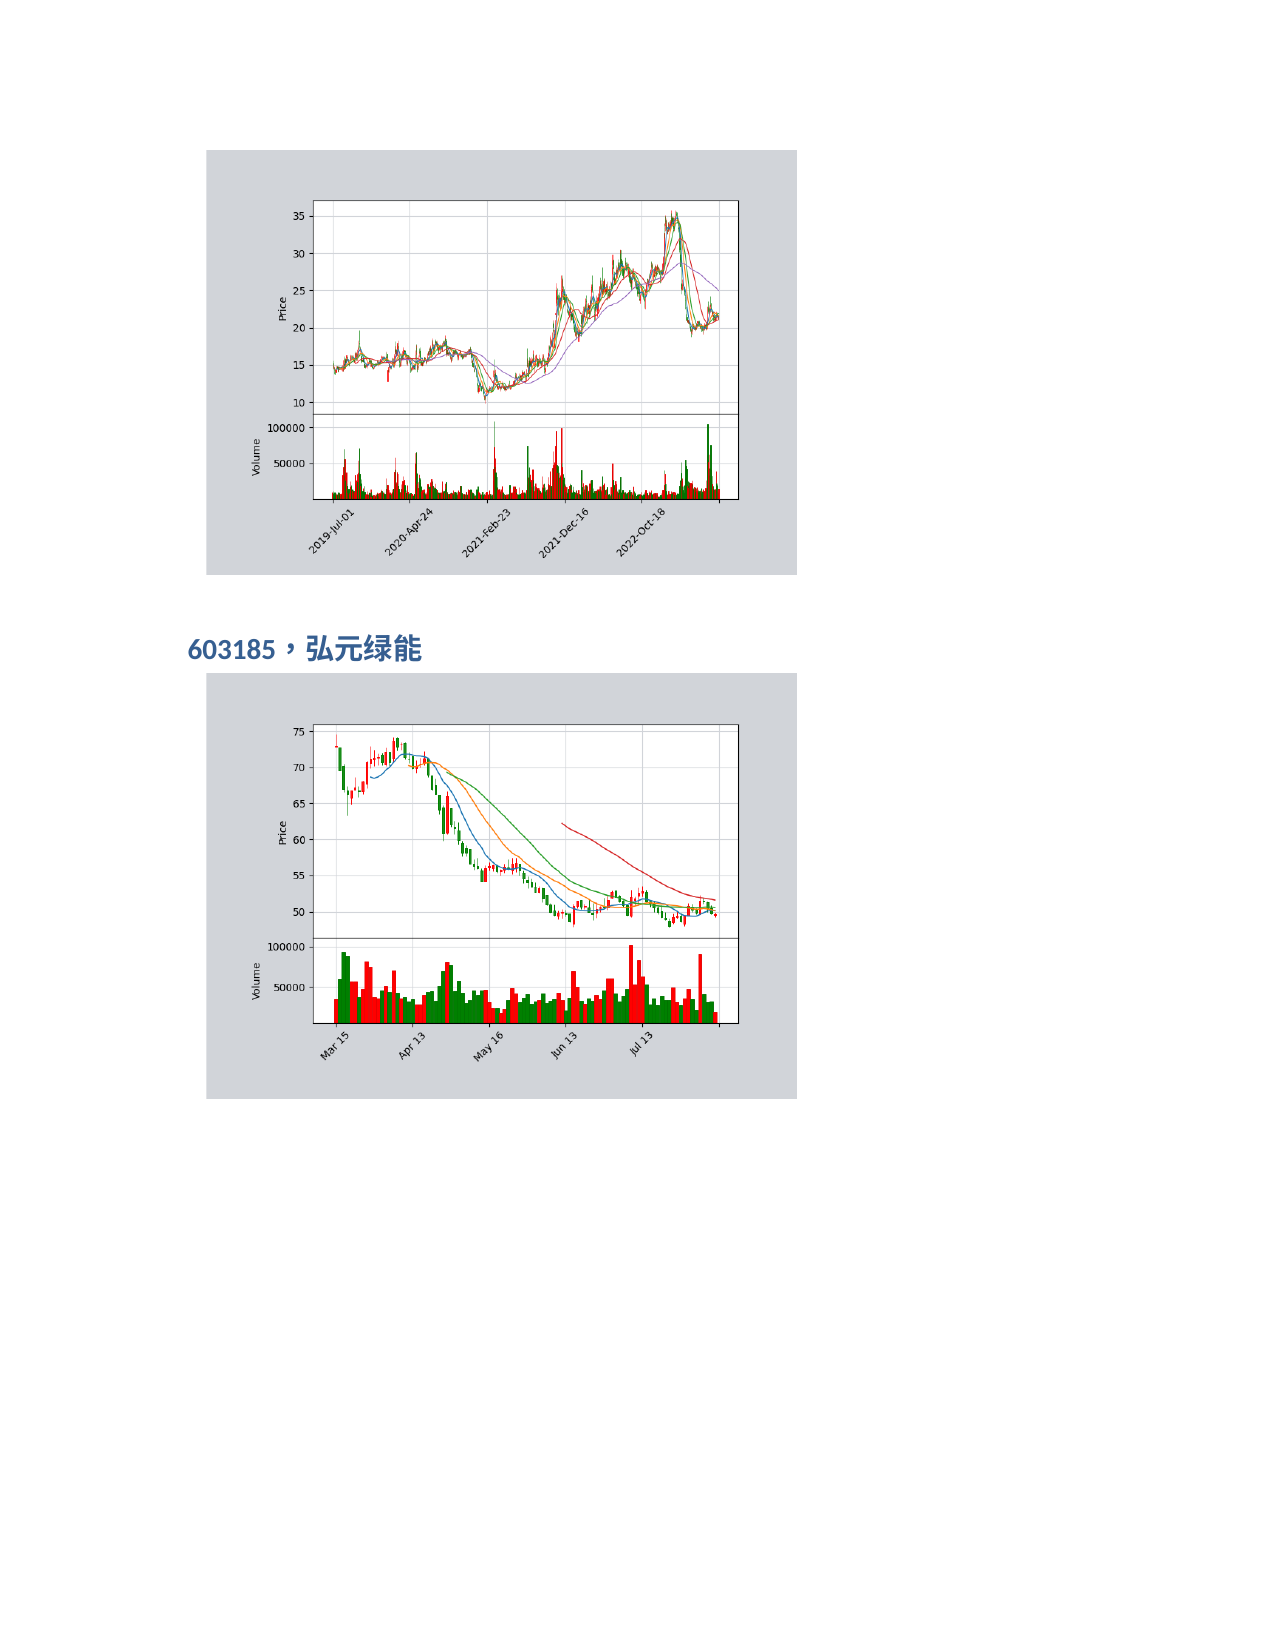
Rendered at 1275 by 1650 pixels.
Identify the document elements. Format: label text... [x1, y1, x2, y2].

subtitle 603185，弘元绿能 [187, 628, 1087, 668]
picture [206, 673, 797, 1099]
picture [206, 150, 797, 575]
